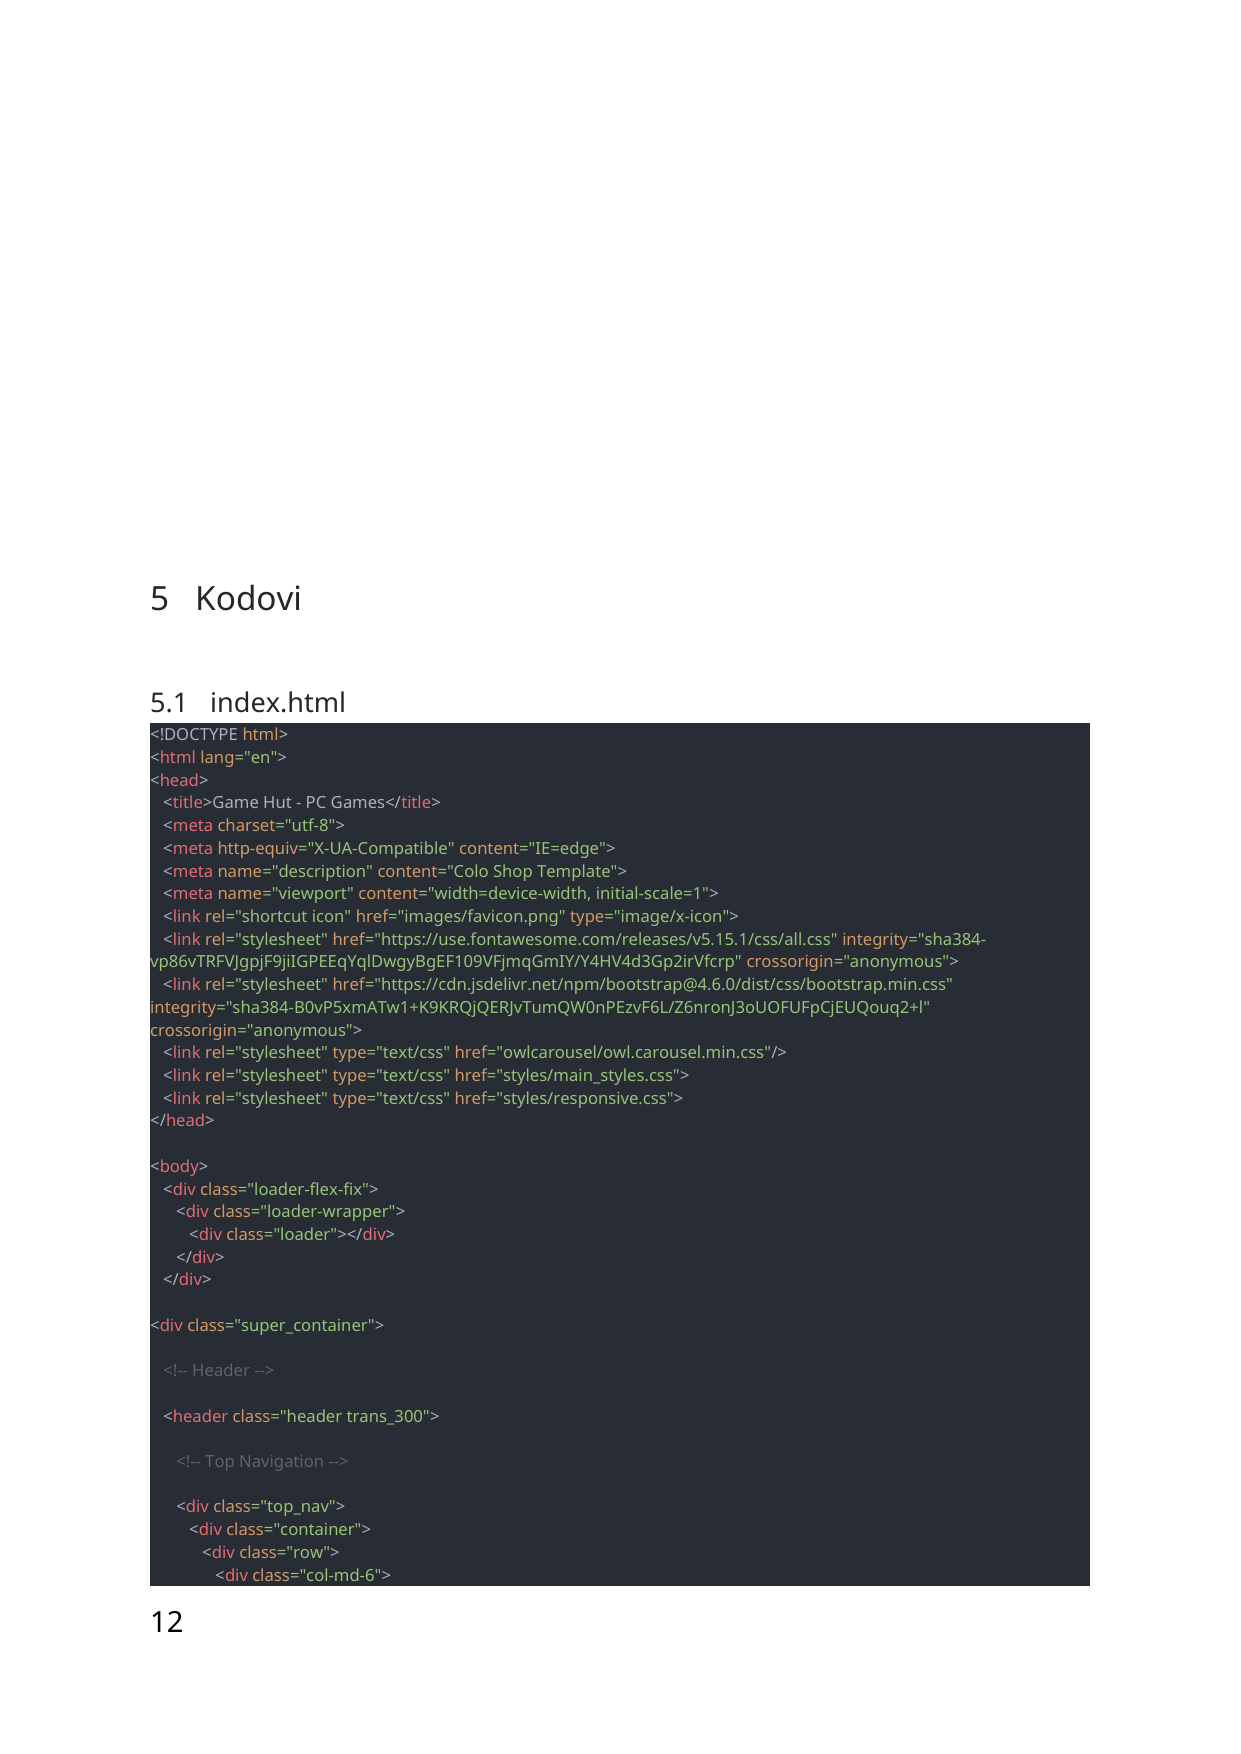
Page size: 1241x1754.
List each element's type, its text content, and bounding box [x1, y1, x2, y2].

subtitle Kodovi [150, 575, 1090, 620]
subtitle index.html [150, 683, 1090, 720]
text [150, 723, 1090, 1586]
